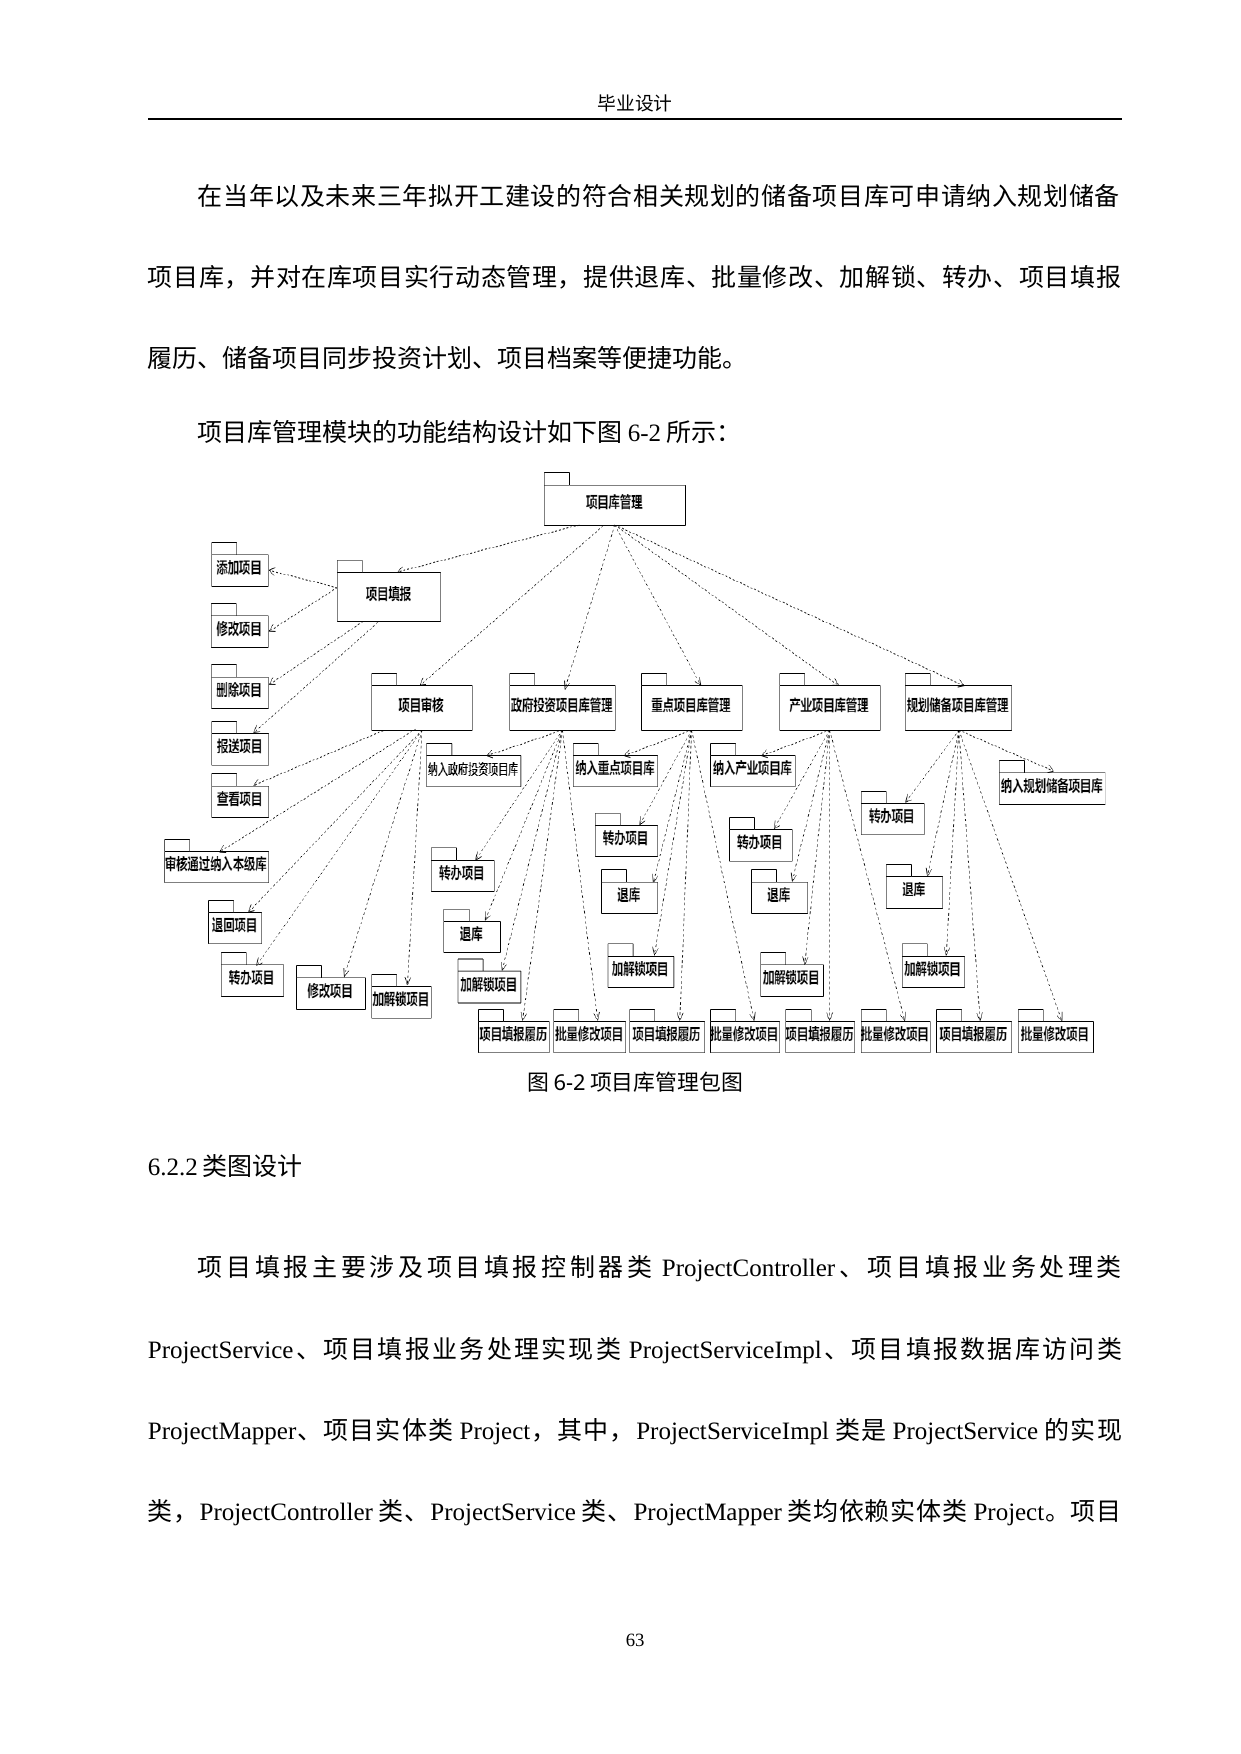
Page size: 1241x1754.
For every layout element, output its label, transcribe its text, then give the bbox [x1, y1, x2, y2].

text 项目库管理模块的功能结构设计如下图6-2所示： [148, 398, 1122, 463]
text 图6-2项目库管理包图 [148, 1065, 1122, 1097]
text 在当年以及未来三年拟开工建设的符合相关规划的储备项目库可申请纳入规划储备项目库，并对在库项目实行动态管理，提供退库、批量修改、加解锁、转办、项目填报履历、储备项目同步投资计划、项目档案等便捷功能。 [148, 162, 1122, 389]
picture [164, 472, 1106, 1053]
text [148, 1233, 1122, 1542]
subtitle 6.2.2类图设计 [148, 1132, 1122, 1197]
